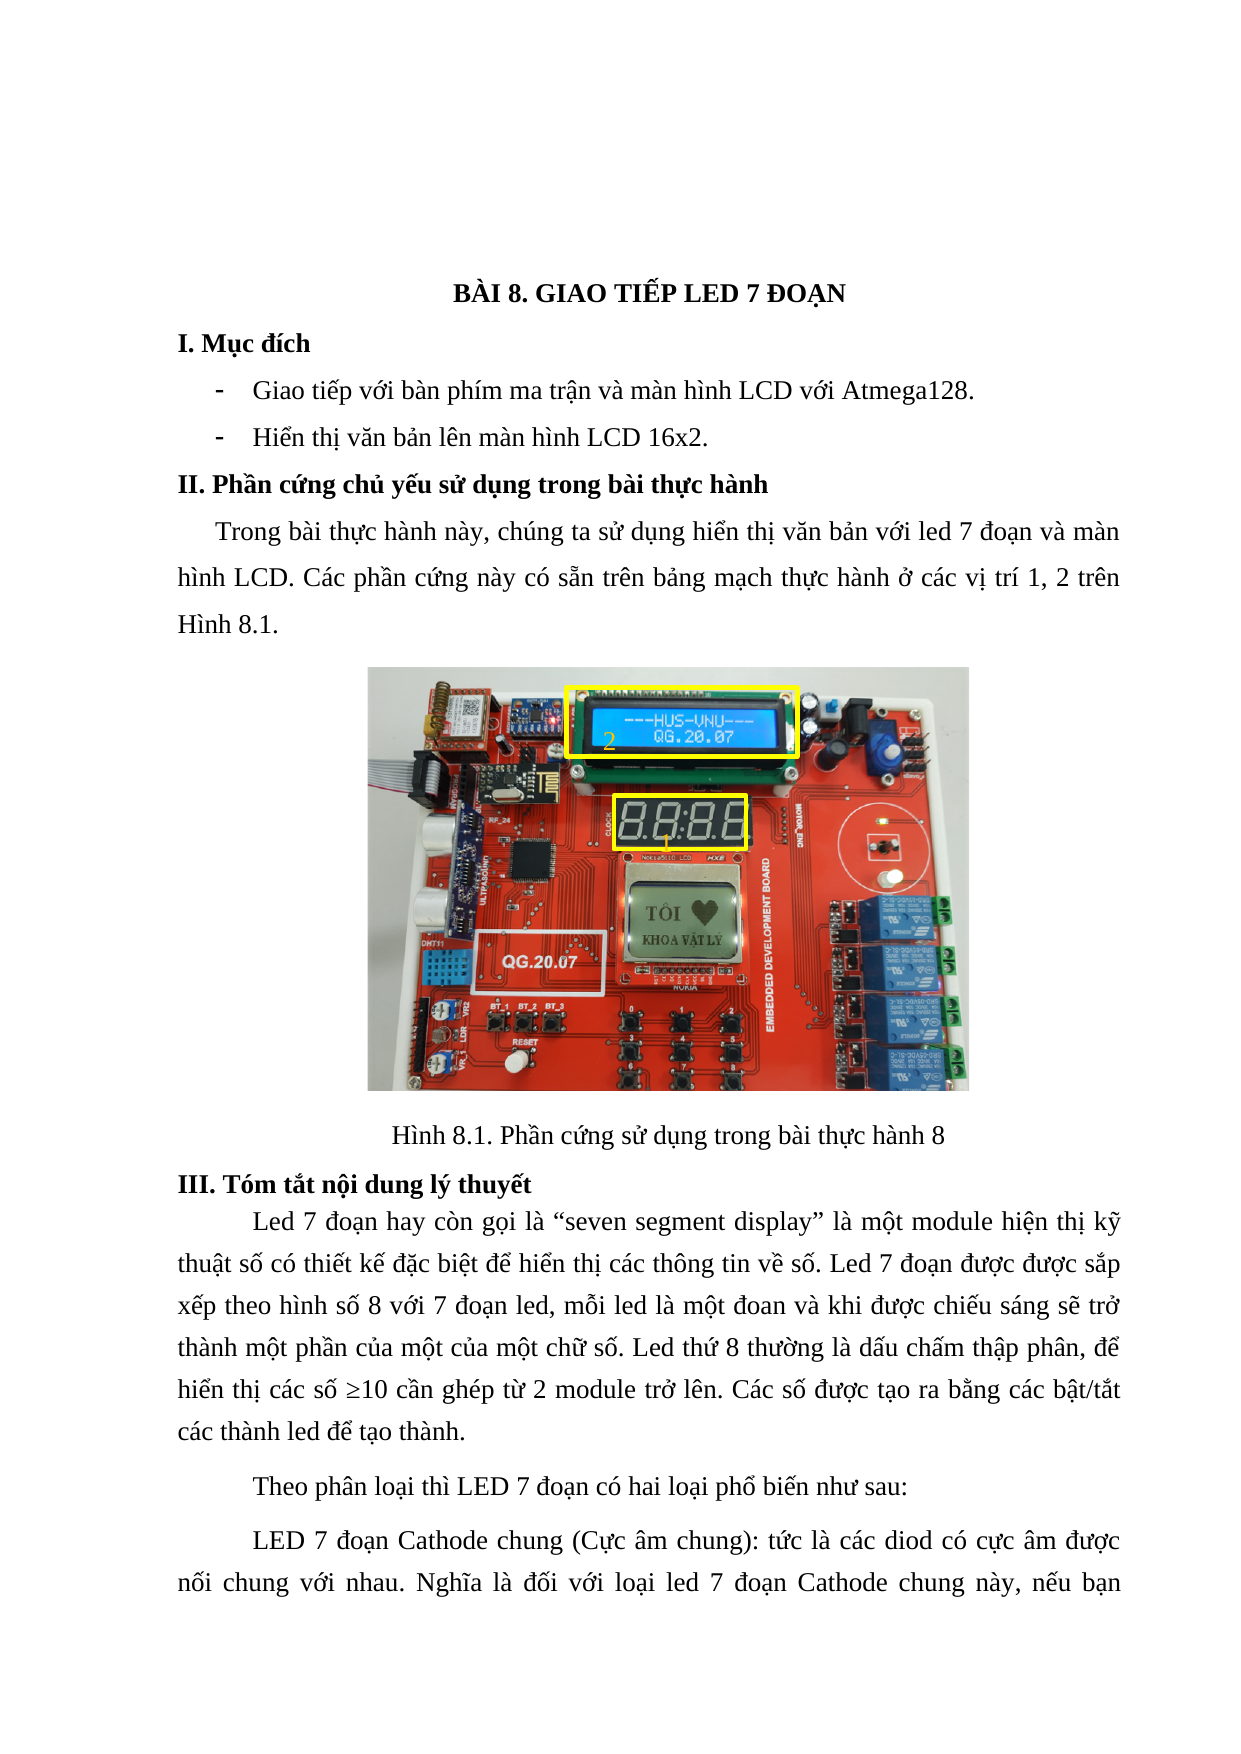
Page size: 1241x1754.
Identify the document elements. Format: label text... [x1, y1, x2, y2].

text Led 7 đoạn hay còn gọi là “seven segment display” là một module hiện thị kỹ thuật số có thiết kế đặc biệt để hiển thị các thông tin về số. Led 7 đoạn được được sắp xếp theo hình số 8 với 7 đoạn led, mỗi led là một đoan và khi được chiếu sáng sẽ trở thành một phần của một của một chữ số. Led thứ 8 thường là dấu chấm thập phân, để hiển thị các số ≥10 cần ghép từ 2 module trở lên. Các số được tạo ra bằng các bật/tắt các thành led để tạo thành. [177, 1205, 1122, 1446]
text II. Phần cứng chủ yếu sử dụng trong bài thực hành [177, 468, 1122, 499]
text Hình 8.1. Phần cứng sử dụng trong bài thực hành 8 [177, 1119, 1122, 1150]
text III. Tóm tắt nội dung lý thuyết [177, 1166, 1122, 1199]
text Trong bài thực hành này, chúng ta sử dụng hiển thị văn bản với led 7 đoạn và màn hình LCD. Các phần cứng này có sẵn trên bảng mạch thực hành ở các vị trí 1, 2 trên Hình 8.1. [177, 514, 1122, 639]
list Hiển thị văn bản lên màn hình LCD 16x2. [215, 421, 1122, 452]
text BÀI 8. GIAO TIẾP LED 7 ĐOẠN [177, 277, 1122, 308]
picture [367, 667, 970, 1091]
text Theo phân loại thì LED 7 đoạn có hai loại phổ biến như sau: [177, 1470, 1122, 1501]
list Giao tiếp với bàn phím ma trận và màn hình LCD với Atmega128. [215, 374, 1122, 405]
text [177, 1524, 1122, 1597]
text I. Mục đích [177, 327, 1122, 359]
